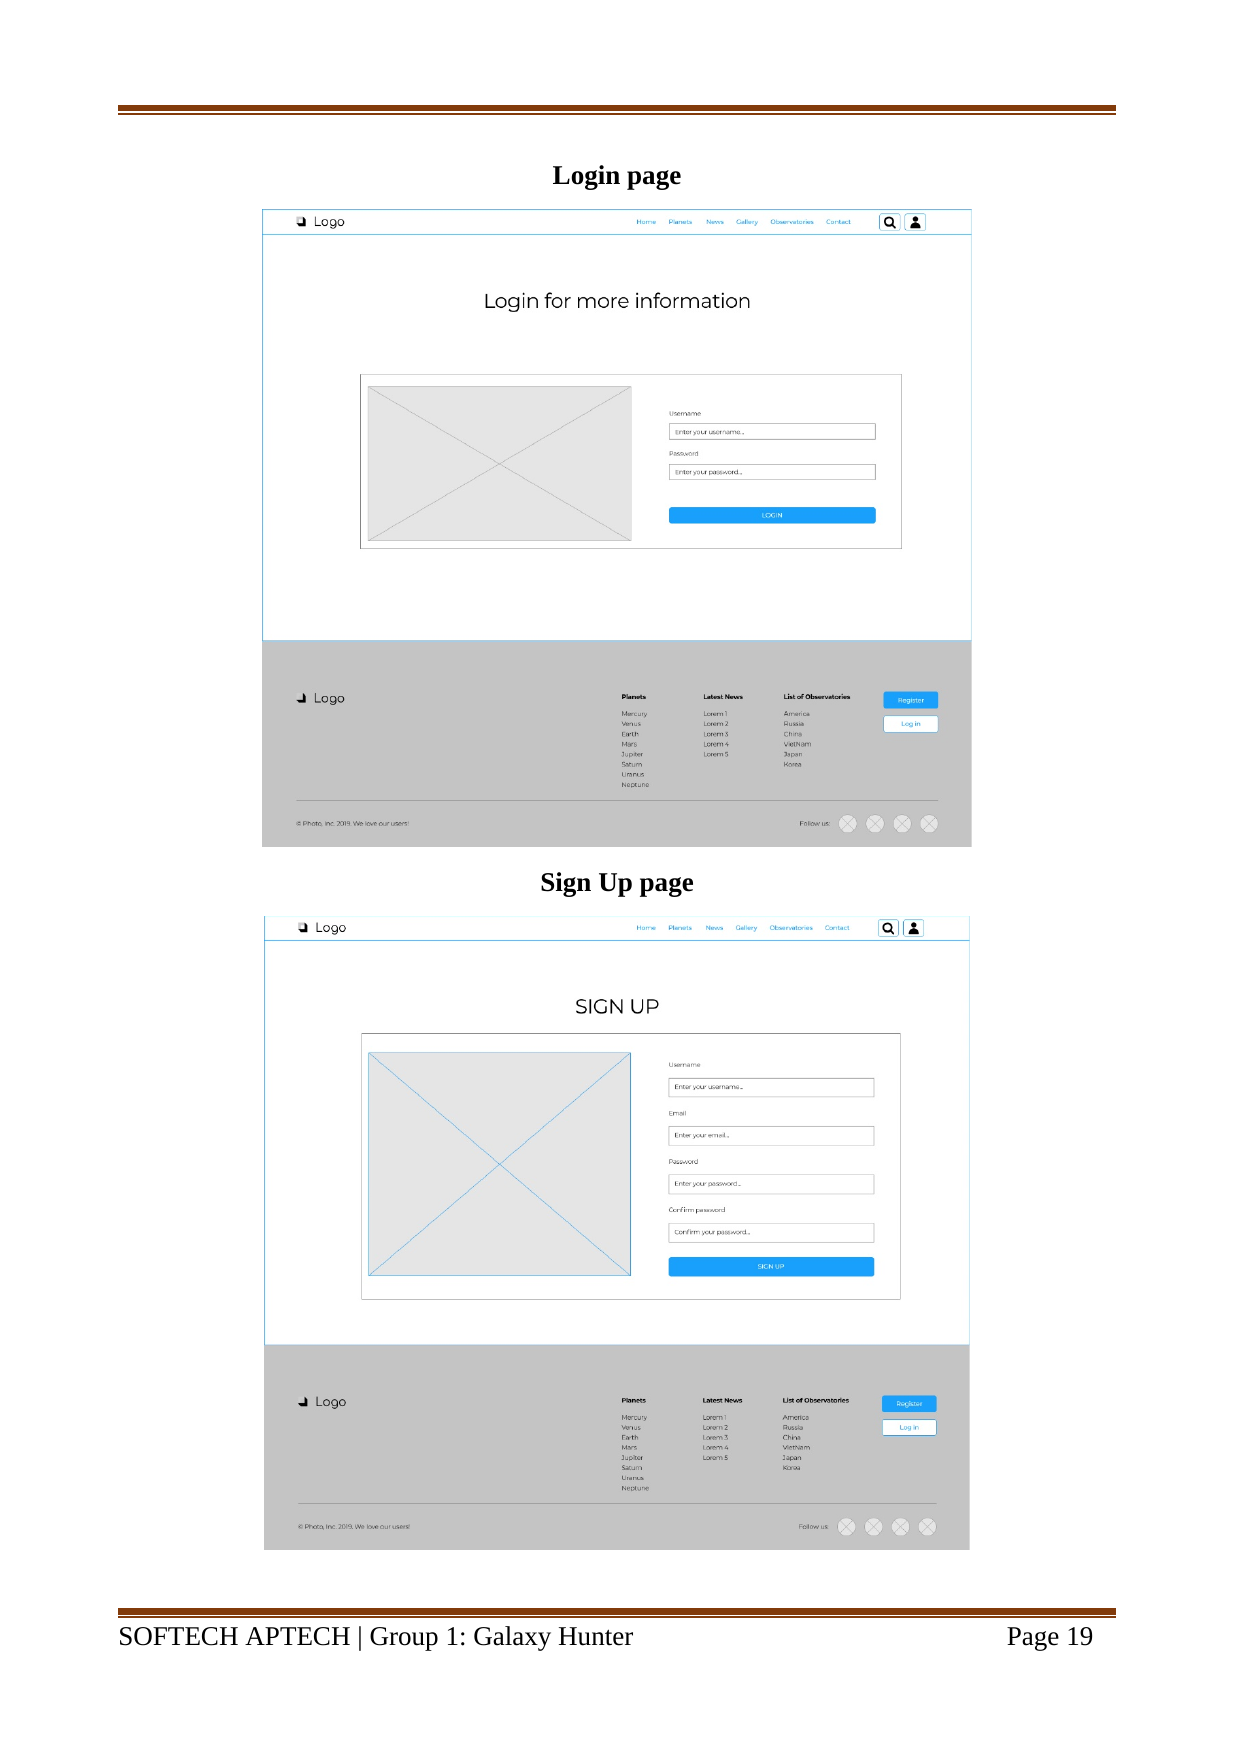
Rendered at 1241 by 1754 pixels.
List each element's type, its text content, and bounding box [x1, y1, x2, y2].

picture [264, 916, 970, 1550]
text Sign Up page [118, 866, 1116, 897]
picture [262, 209, 972, 847]
text Login page [118, 159, 1116, 191]
